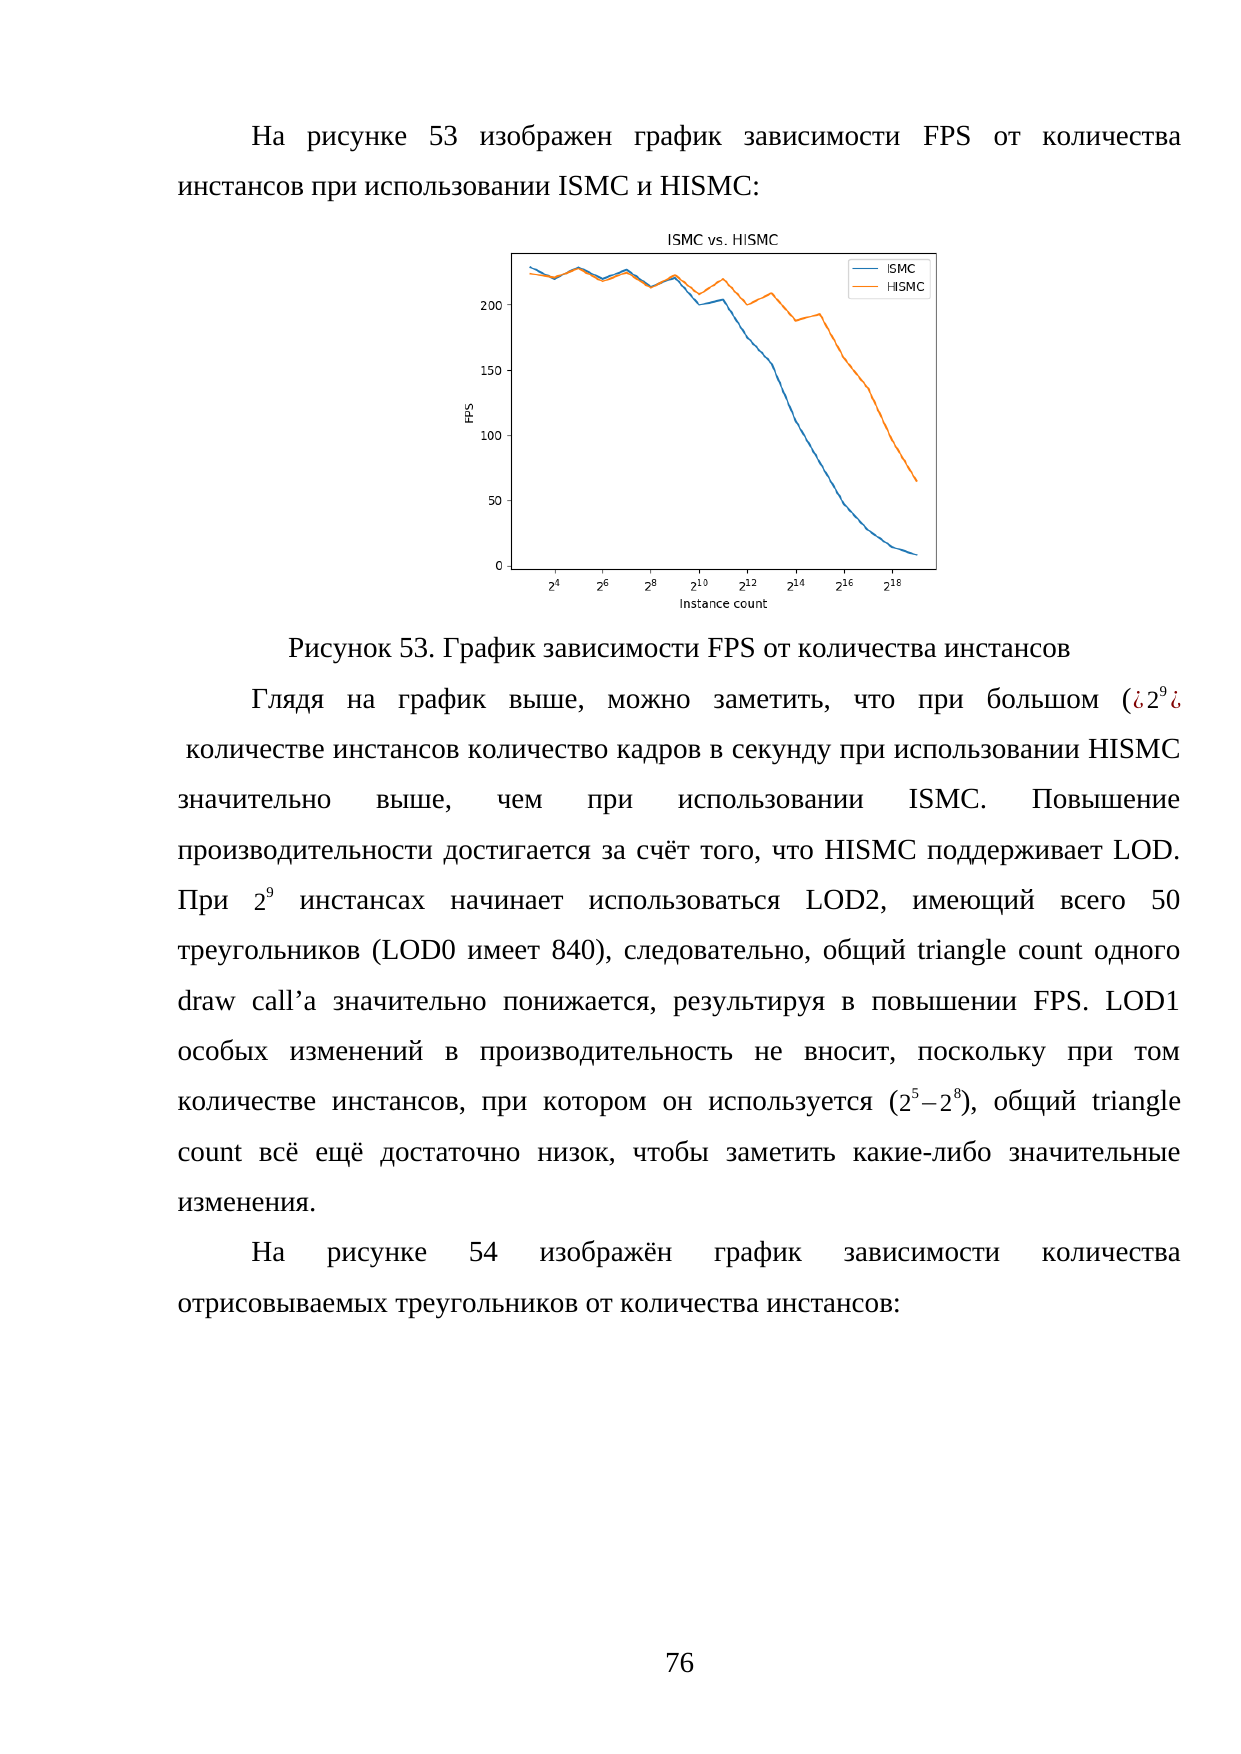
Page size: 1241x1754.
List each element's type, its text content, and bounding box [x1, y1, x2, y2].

text На рисунке 53 изображен график зависимости FPS от количества инстансов при использовании ISMC и HISMC: [177, 118, 1181, 202]
text Глядя на график выше, можно заметить, что при большом ( количестве инстансов количество кадров в секунду при использовании HISMC значительно выше, чем при использовании ISMC. Повышение производительности достигается за счёт того, что HISMC поддерживает LOD. При инстансах начинает использоваться LOD2, имеющий всего 50 треугольников (LOD0 имеет 840), следовательно, общий triangle count одного draw call’а значительно понижается, результируя в повышении FPS. LOD1 особых изменений в производительность не вносит, поскольку при том количестве инстансов, при котором он используется (), общий triangle count всё ещё достаточно низок, чтобы заметить какие-либо значительные изменения. [177, 681, 1181, 1218]
picture [442, 218, 990, 614]
text Рисунок 53. График зависимости FPS от количества инстансов [177, 631, 1181, 664]
text На рисунке 54 изображён график зависимости количества отрисовываемых треугольников от количества инстансов: [177, 1234, 1181, 1318]
